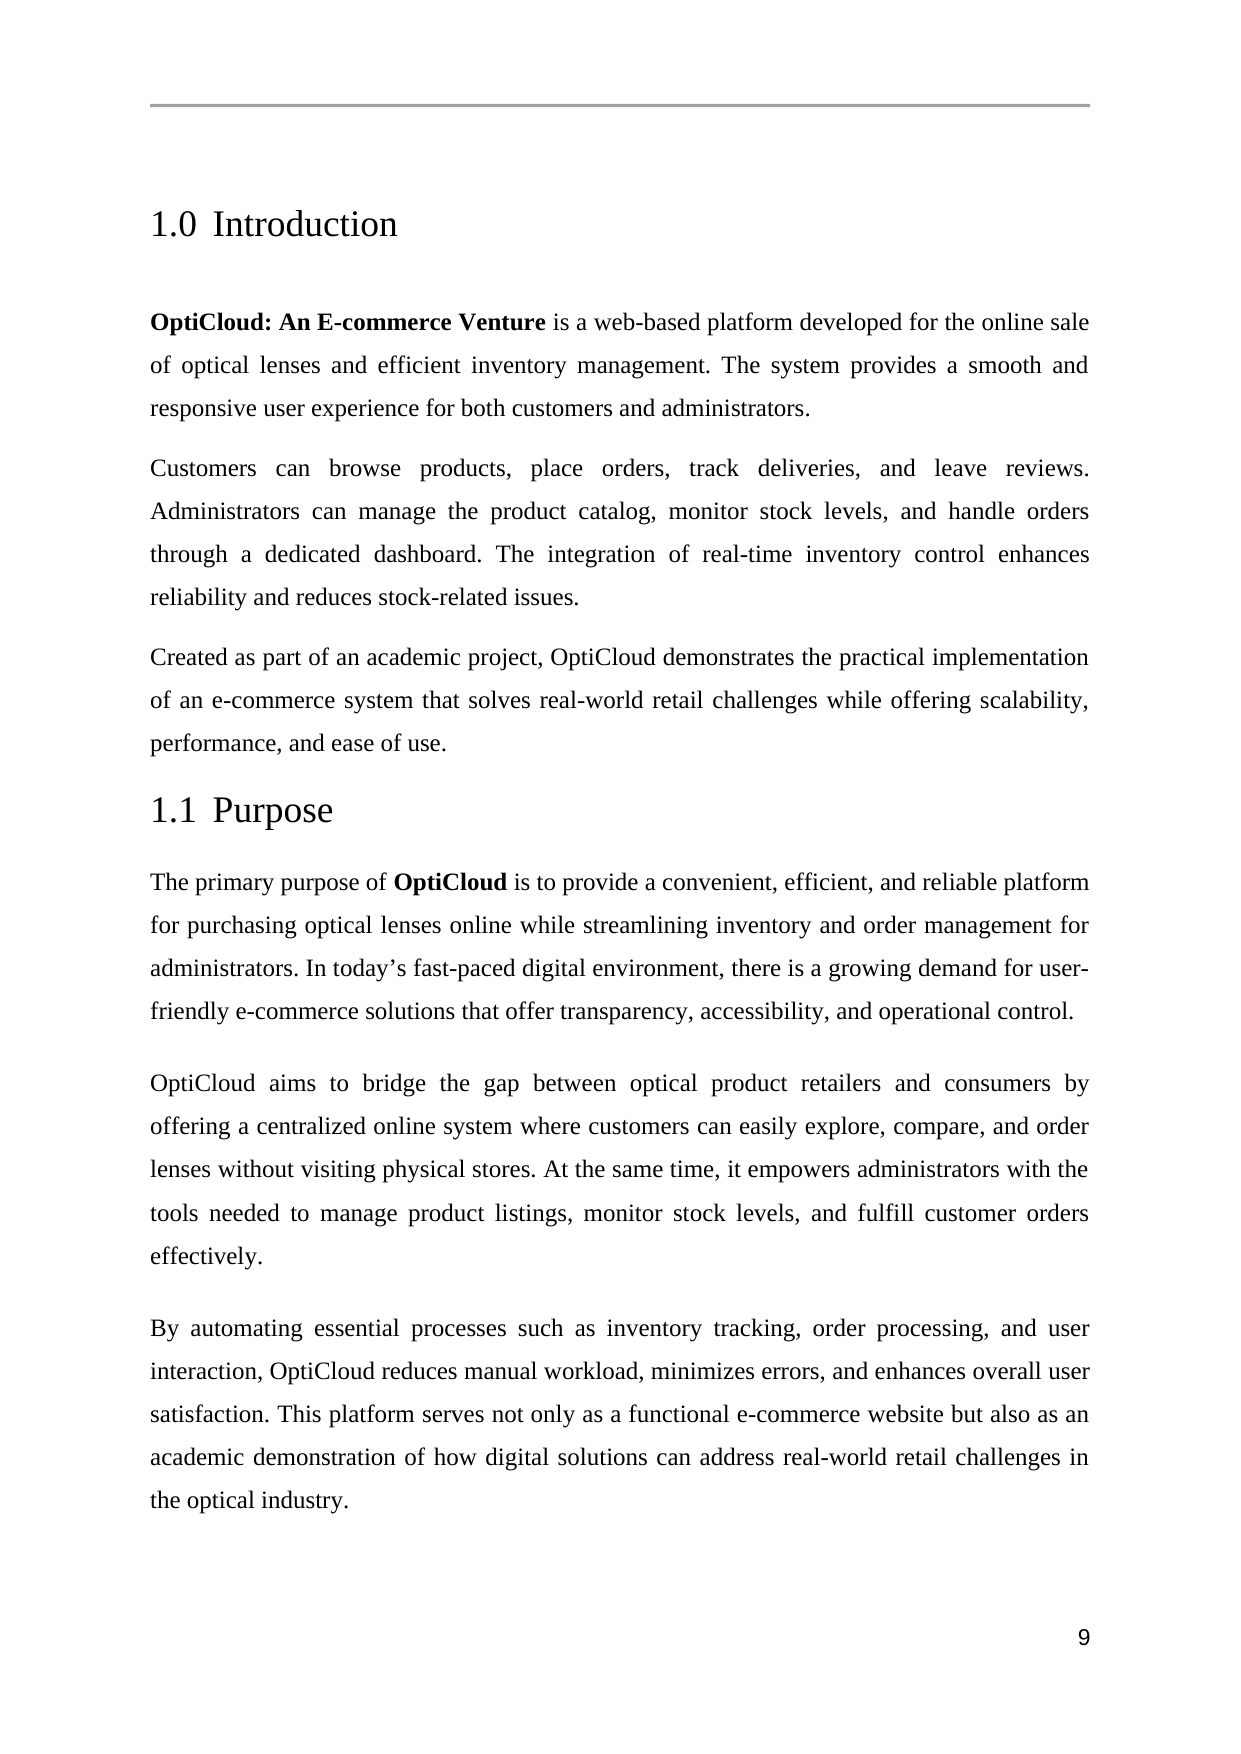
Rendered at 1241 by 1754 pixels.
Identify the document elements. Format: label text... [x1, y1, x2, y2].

subtitle Customers can browse products, place orders, track deliveries, and leave reviews. Administrators can manage the product catalog, monitor stock levels, and handle orders through a dedicated dashboard. The integration of real-time inventory control enhances reliability and reduces stock-related issues. [150, 453, 1090, 611]
subtitle Introduction [150, 202, 1090, 245]
text OptiCloud aims to bridge the gap between optical product retailers and consumers by offering a centralized online system where customers can easily explore, compare, and order lenses without visiting physical stores. At the same time, it empowers administrators with the tools needed to manage product listings, monitor stock levels, and fulfill customer orders effectively. [150, 1068, 1090, 1269]
text By automating essential processes such as inventory tracking, order processing, and user interaction, OptiCloud reduces manual workload, minimizes errors, and enhances overall user satisfaction. This platform serves not only as a functional e-commerce website but also as an academic demonstration of how digital solutions can address real-world retail challenges in the optical industry. [150, 1313, 1090, 1514]
subtitle Created as part of an academic project, OptiCloud demonstrates the practical implementation of an e-commerce system that solves real-world retail challenges while offering scalability, performance, and ease of use. [150, 642, 1090, 757]
text The primary purpose of OptiCloud is to provide a convenient, efficient, and reliable platform for purchasing optical lenses online while streamlining inventory and order management for administrators. In today’s fast-paced digital environment, there is a growing demand for user-friendly e-commerce solutions that offer transparency, accessibility, and operational control. [150, 867, 1090, 1025]
subtitle OptiCloud: An E-commerce Venture is a web-based platform developed for the online sale of optical lenses and efficient inventory management. The system provides a smooth and responsive user experience for both customers and administrators. [150, 307, 1090, 422]
subtitle Purpose [150, 788, 1090, 831]
